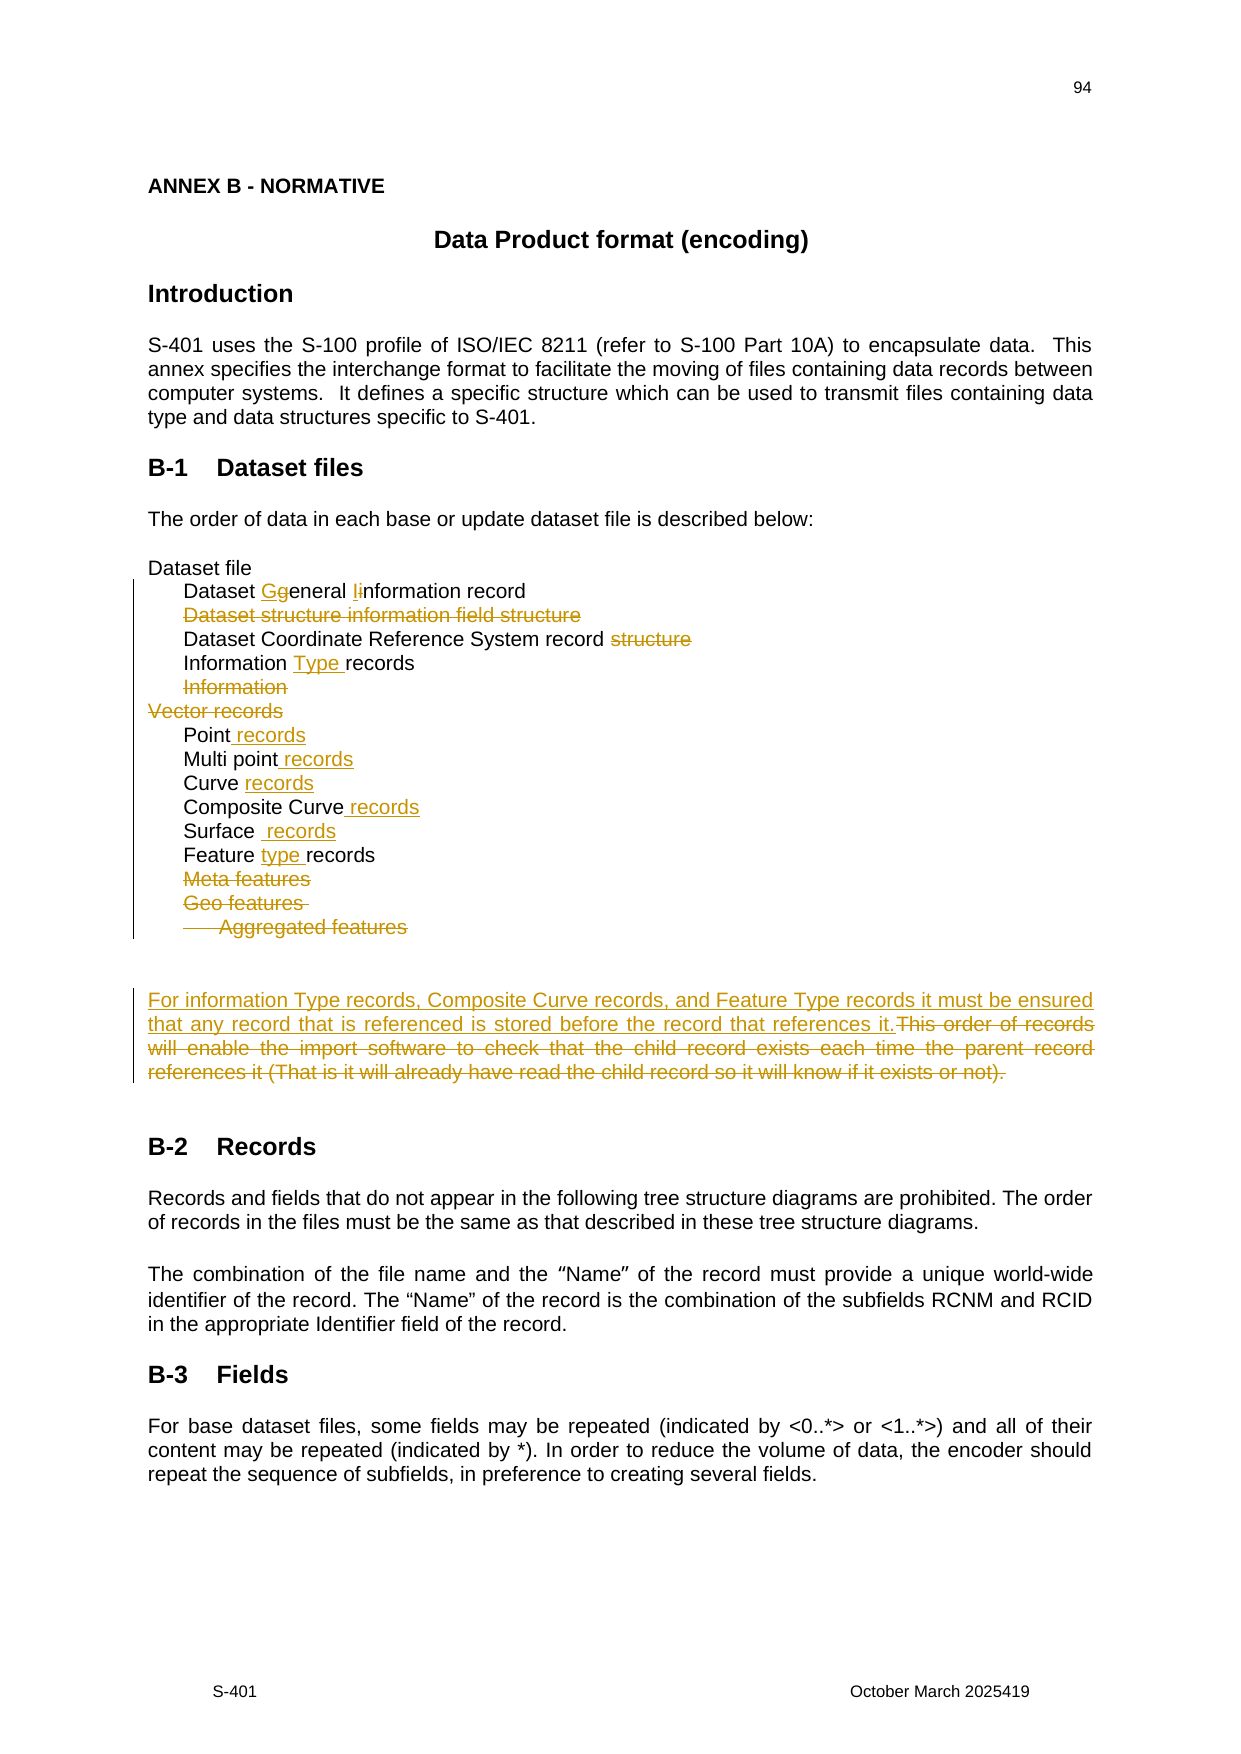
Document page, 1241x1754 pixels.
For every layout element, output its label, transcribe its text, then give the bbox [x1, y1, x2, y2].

text Dataset file [148, 555, 1094, 579]
subtitle Data Product format (encoding) [148, 226, 1094, 254]
text Feature records [148, 843, 1094, 867]
text Records [148, 1132, 1094, 1161]
text The order of data in each base or update dataset file is described below: [148, 506, 1094, 530]
text S-401 uses the S-100 profile of ISO/IEC 8211 (refer to S-100 Part 10A) to encapsulate data. This annex specifies the interchange format to facilitate the moving of files containing data records between computer systems. It defines a specific structure which can be used to transmit files containing data type and data structures specific to S-401. [148, 333, 1094, 429]
text Dataset Coordinate Reference System record [148, 627, 1094, 651]
text Composite Curve [148, 795, 1094, 819]
text Dataset files [148, 453, 1094, 481]
text Multi point [148, 747, 1094, 771]
text ANNEX B - NORMATIVE [148, 174, 1094, 198]
list Introduction [148, 279, 1094, 308]
text The combination of the file name and the “Name” of the record must provide a unique world-wide identifier of the record. The “Name” of the record is the combination of the subfields RCNM and RCID in the appropriate Identifier field of the record. [148, 1259, 1094, 1335]
text Point [148, 723, 1094, 747]
text For base dataset files, some fields may be repeated (indicated by <0..*> or <1..*>) and all of their content may be repeated (indicated by *). In order to reduce the volume of data, the encoder should repeat the sequence of subfields, in preference to creating several fields. [148, 1414, 1094, 1486]
text Information records [148, 651, 1094, 675]
text Dataset eneral nformation record [148, 579, 1094, 603]
text Surface [148, 819, 1094, 843]
text Curve [148, 771, 1094, 795]
text Fields [148, 1360, 1094, 1389]
text Records and fields that do not appear in the following tree structure diagrams are prohibited. The order of records in the files must be the same as that described in these tree structure diagrams. [148, 1186, 1094, 1234]
